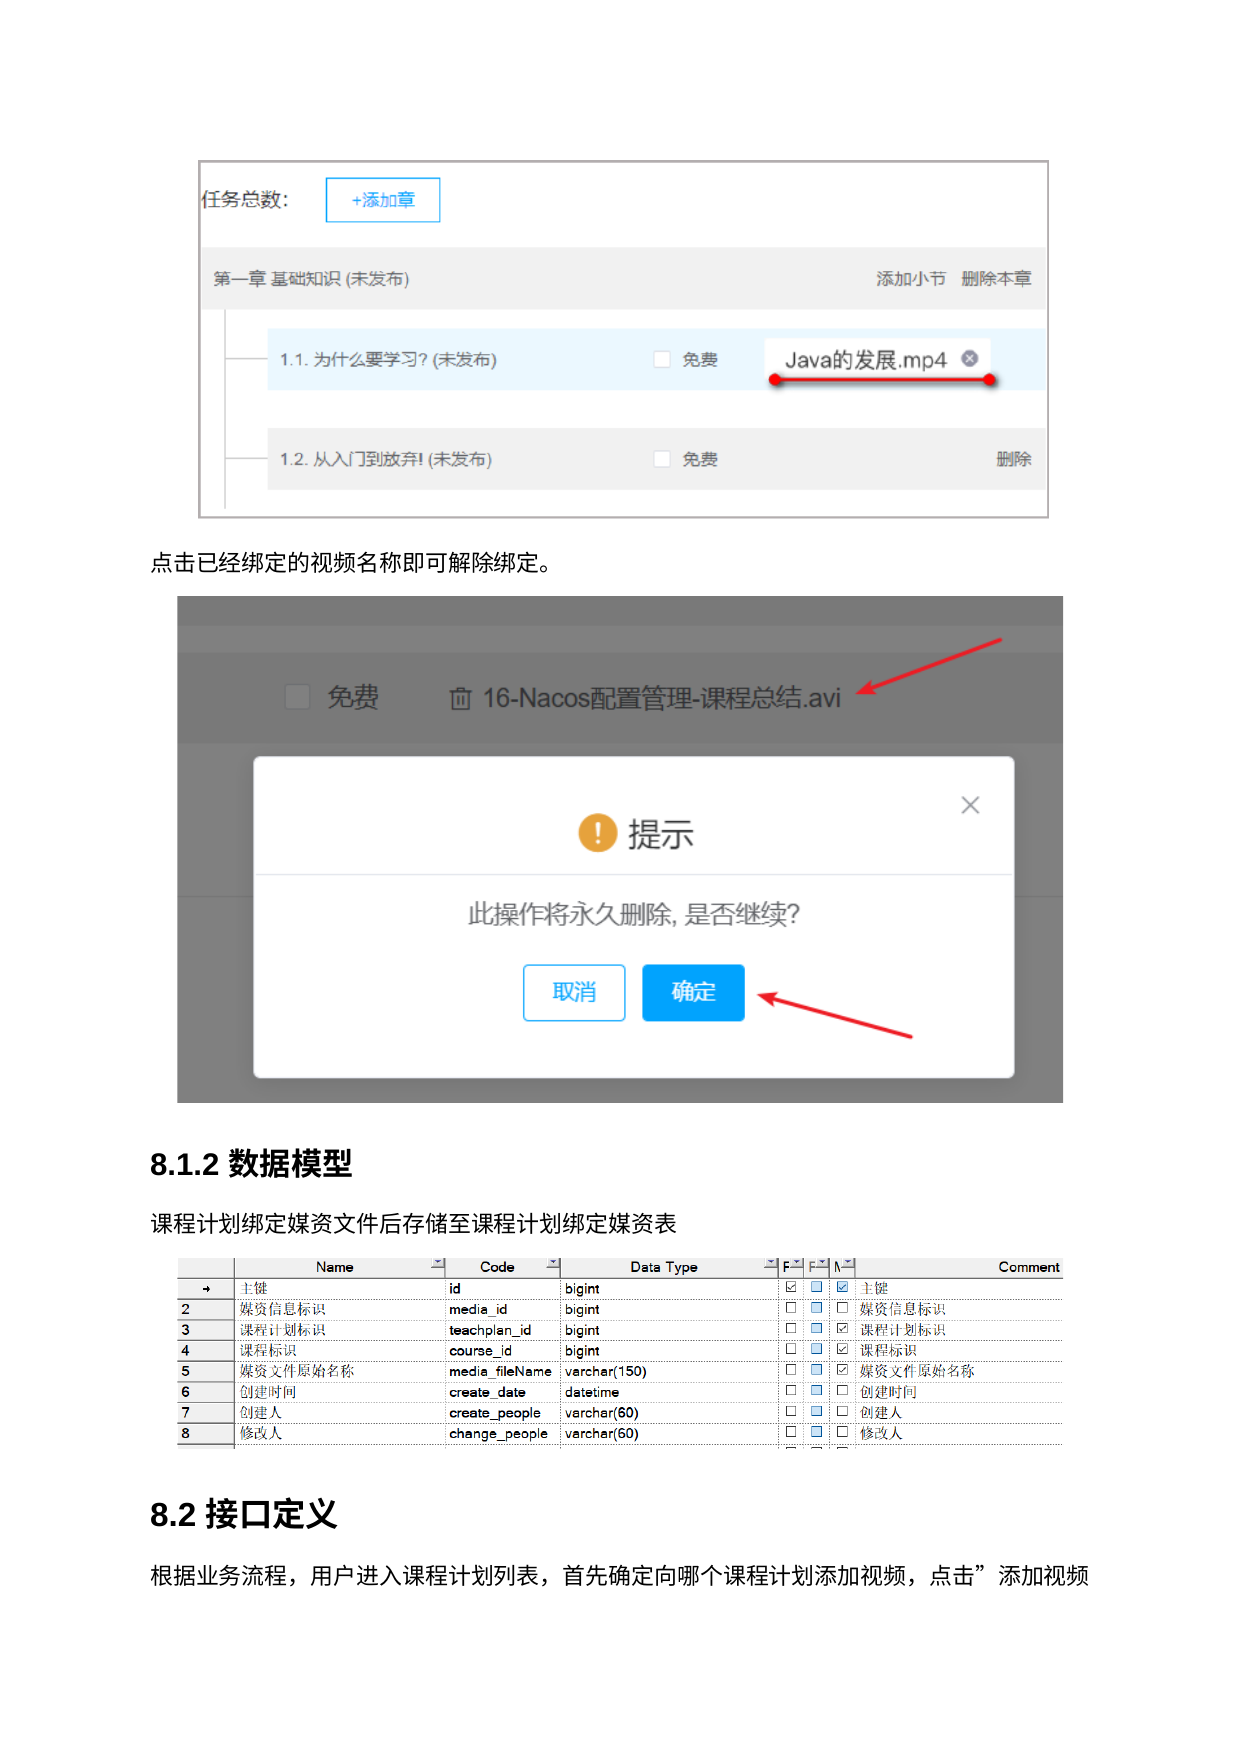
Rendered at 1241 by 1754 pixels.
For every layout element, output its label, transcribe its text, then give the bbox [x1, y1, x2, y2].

text 课程计划绑定媒资文件后存储至课程计划绑定媒资表 [150, 1206, 1090, 1239]
picture [177, 596, 1064, 1103]
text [150, 1558, 1090, 1591]
picture [177, 150, 1064, 527]
text 8.2 接口定义 [150, 1488, 1090, 1536]
text 8.1.2 数据模型 [150, 1139, 1090, 1185]
picture [177, 1258, 1064, 1449]
text 点击已经绑定的视频名称即可解除绑定。 [150, 544, 1090, 578]
